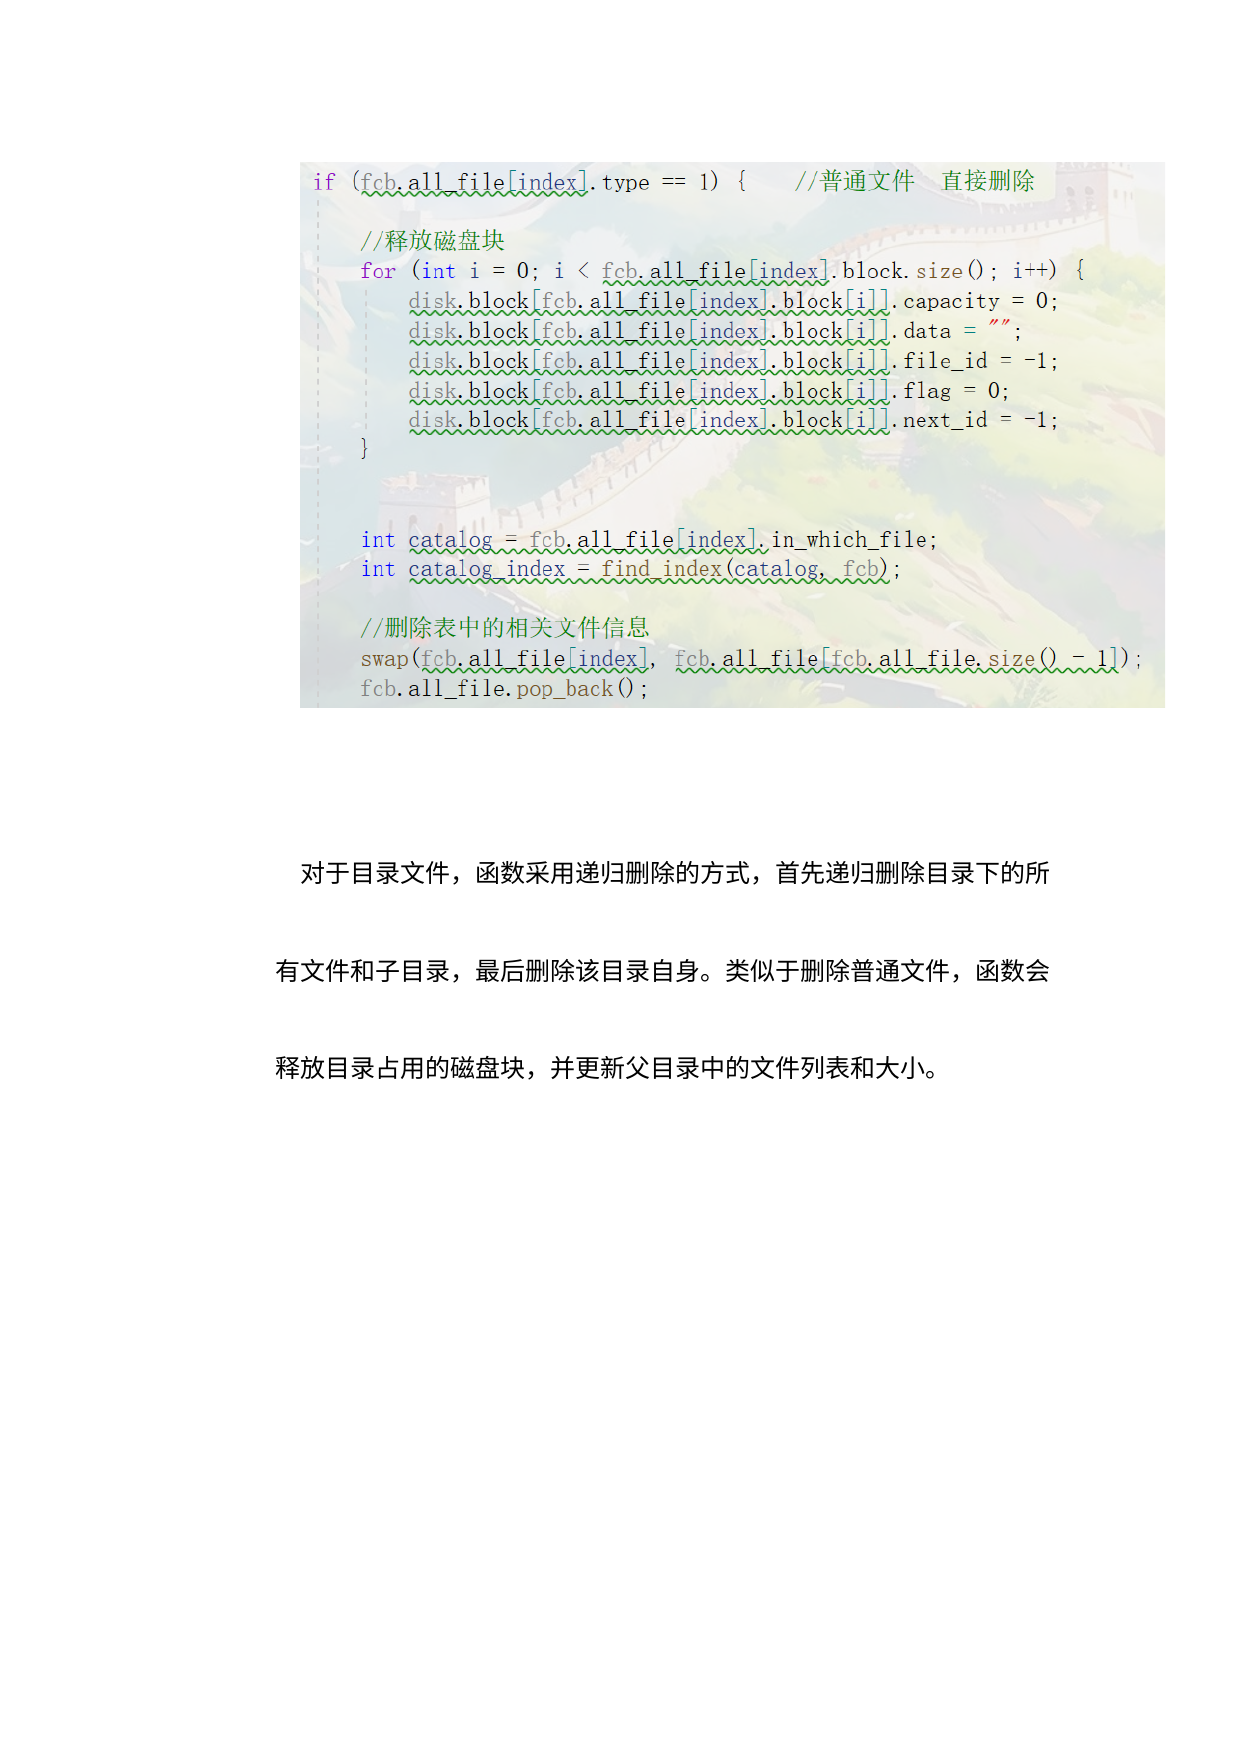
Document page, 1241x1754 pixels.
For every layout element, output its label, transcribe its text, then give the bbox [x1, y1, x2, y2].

text 对于目录文件，函数采用递归删除的方式，首先递归删除目录下的所有文件和子目录，最后删除该目录自身。类似于删除普通文件，函数会释放目录占用的磁盘块，并更新父目录中的文件列表和大小。 [275, 839, 1053, 1099]
picture [300, 162, 1166, 708]
